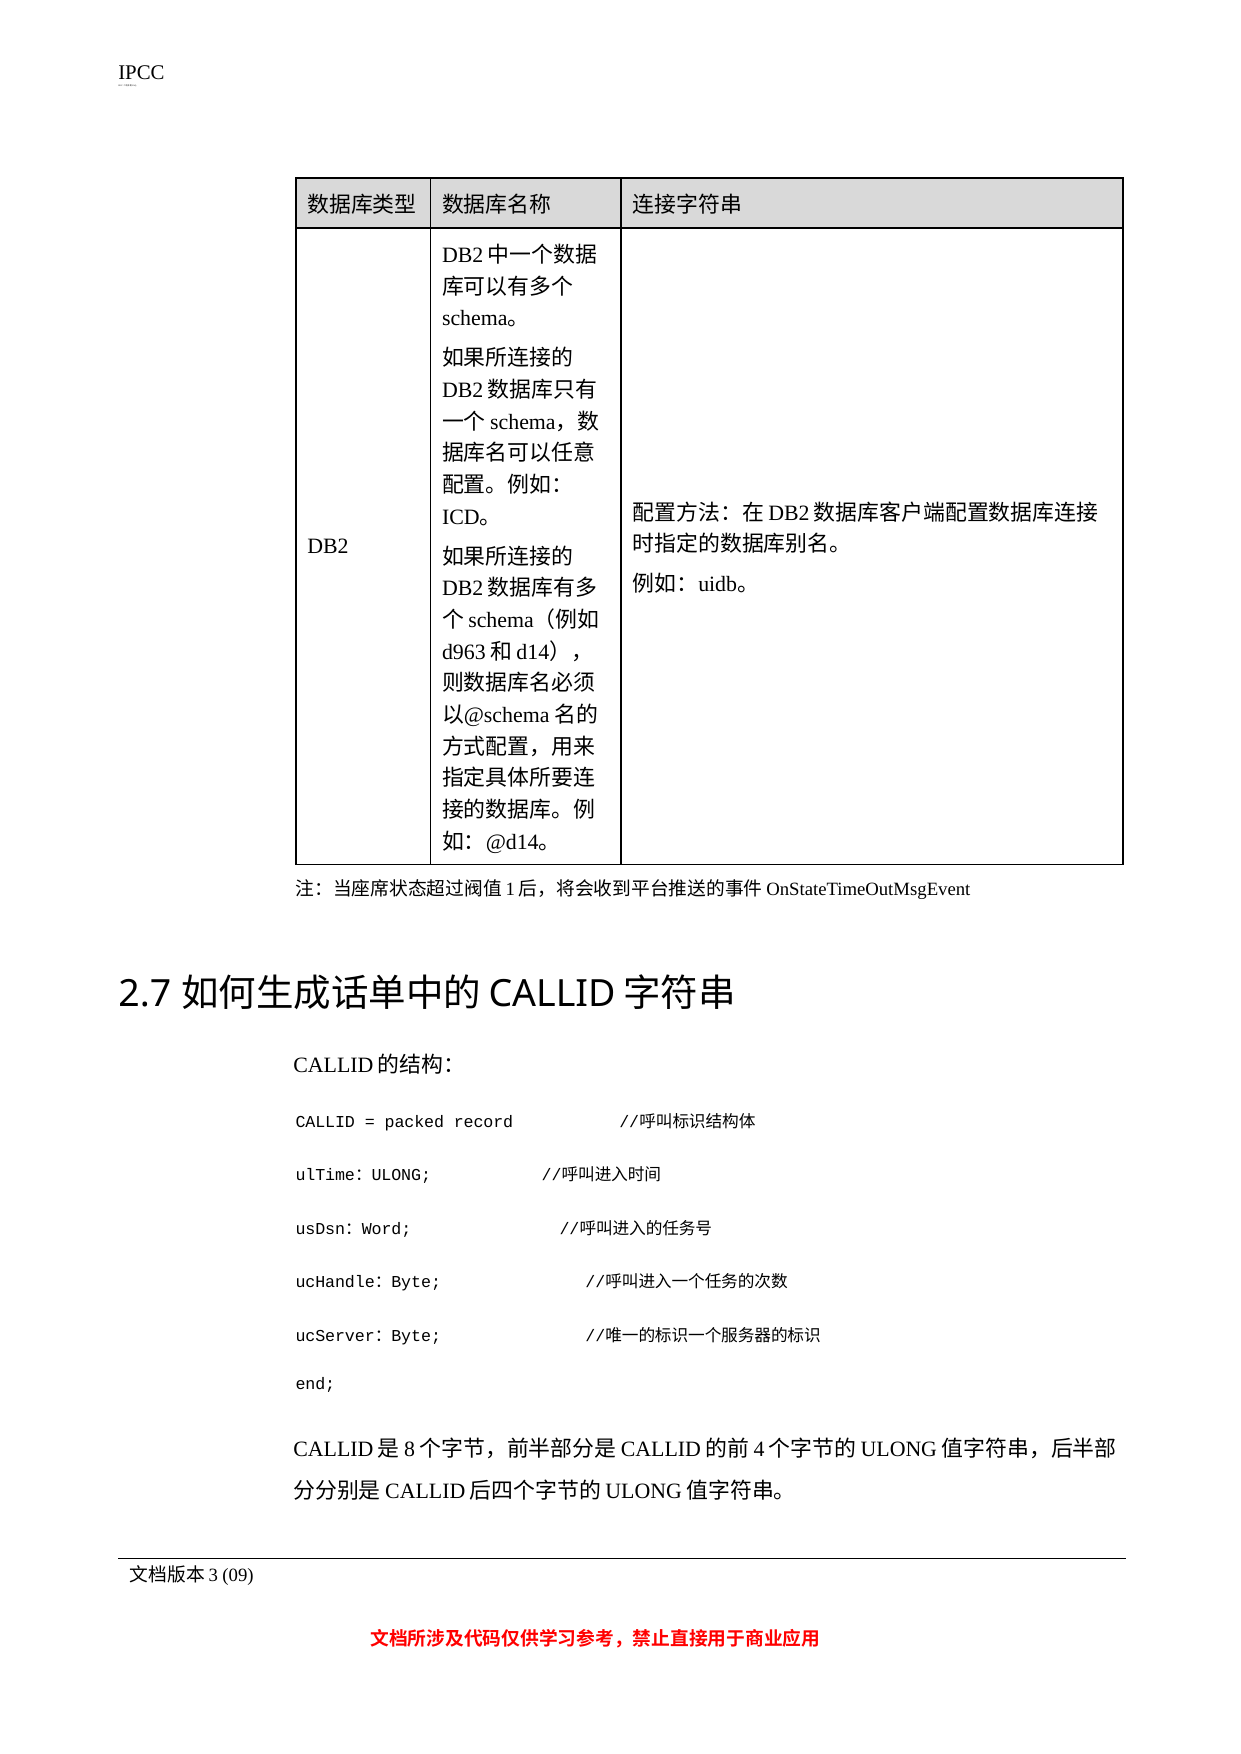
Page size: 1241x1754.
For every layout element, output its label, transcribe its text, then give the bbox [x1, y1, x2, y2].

table_cell DB2 [297, 229, 430, 864]
table_header 连接字符串 [622, 179, 1122, 227]
text CALLID的结构： [293, 1047, 1122, 1078]
table_cell DB2中一个数据库可以有多个schema。 如果所连接的DB2数据库只有一个schema，数据库名可以任意配置。例如：ICD。 如果所连接的DB2数据库有多个schema（例如d963和d14），则数据库名必须以@schema名的方式配置，用来指定具体所要连接的数据库。例如：@d14。 [431, 229, 620, 864]
text ulTime：ULONG; //呼叫进入时间 [295, 1161, 1122, 1186]
text 注：当座席状态超过阀值1后，将会收到平台推送的事件OnStateTimeOutMsgEvent [295, 873, 1122, 901]
subtitle 如何生成话单中的CALLID字符串 [118, 963, 1122, 1018]
text usDsn：Word; //呼叫进入的任务号 [295, 1215, 1122, 1239]
text CALLID是8个字节，前半部分是CALLID的前4个字节的ULONG值字符串，后半部分分别是CALLID后四个字节的ULONG值字符串。 [293, 1423, 1122, 1507]
table_header 数据库名称 [431, 179, 620, 227]
text end; [295, 1375, 1122, 1394]
table_header 数据库类型 [297, 179, 430, 227]
text ucHandle：Byte; //呼叫进入一个任务的次数 [295, 1268, 1122, 1293]
text CALLID = packed record //呼叫标识结构体 [295, 1108, 1122, 1132]
text ucServer：Byte; //唯一的标识一个服务器的标识 [295, 1322, 1122, 1346]
table_cell 配置方法：在DB2数据库客户端配置数据库连接时指定的数据库别名。 例如：uidb。 [622, 229, 1122, 864]
